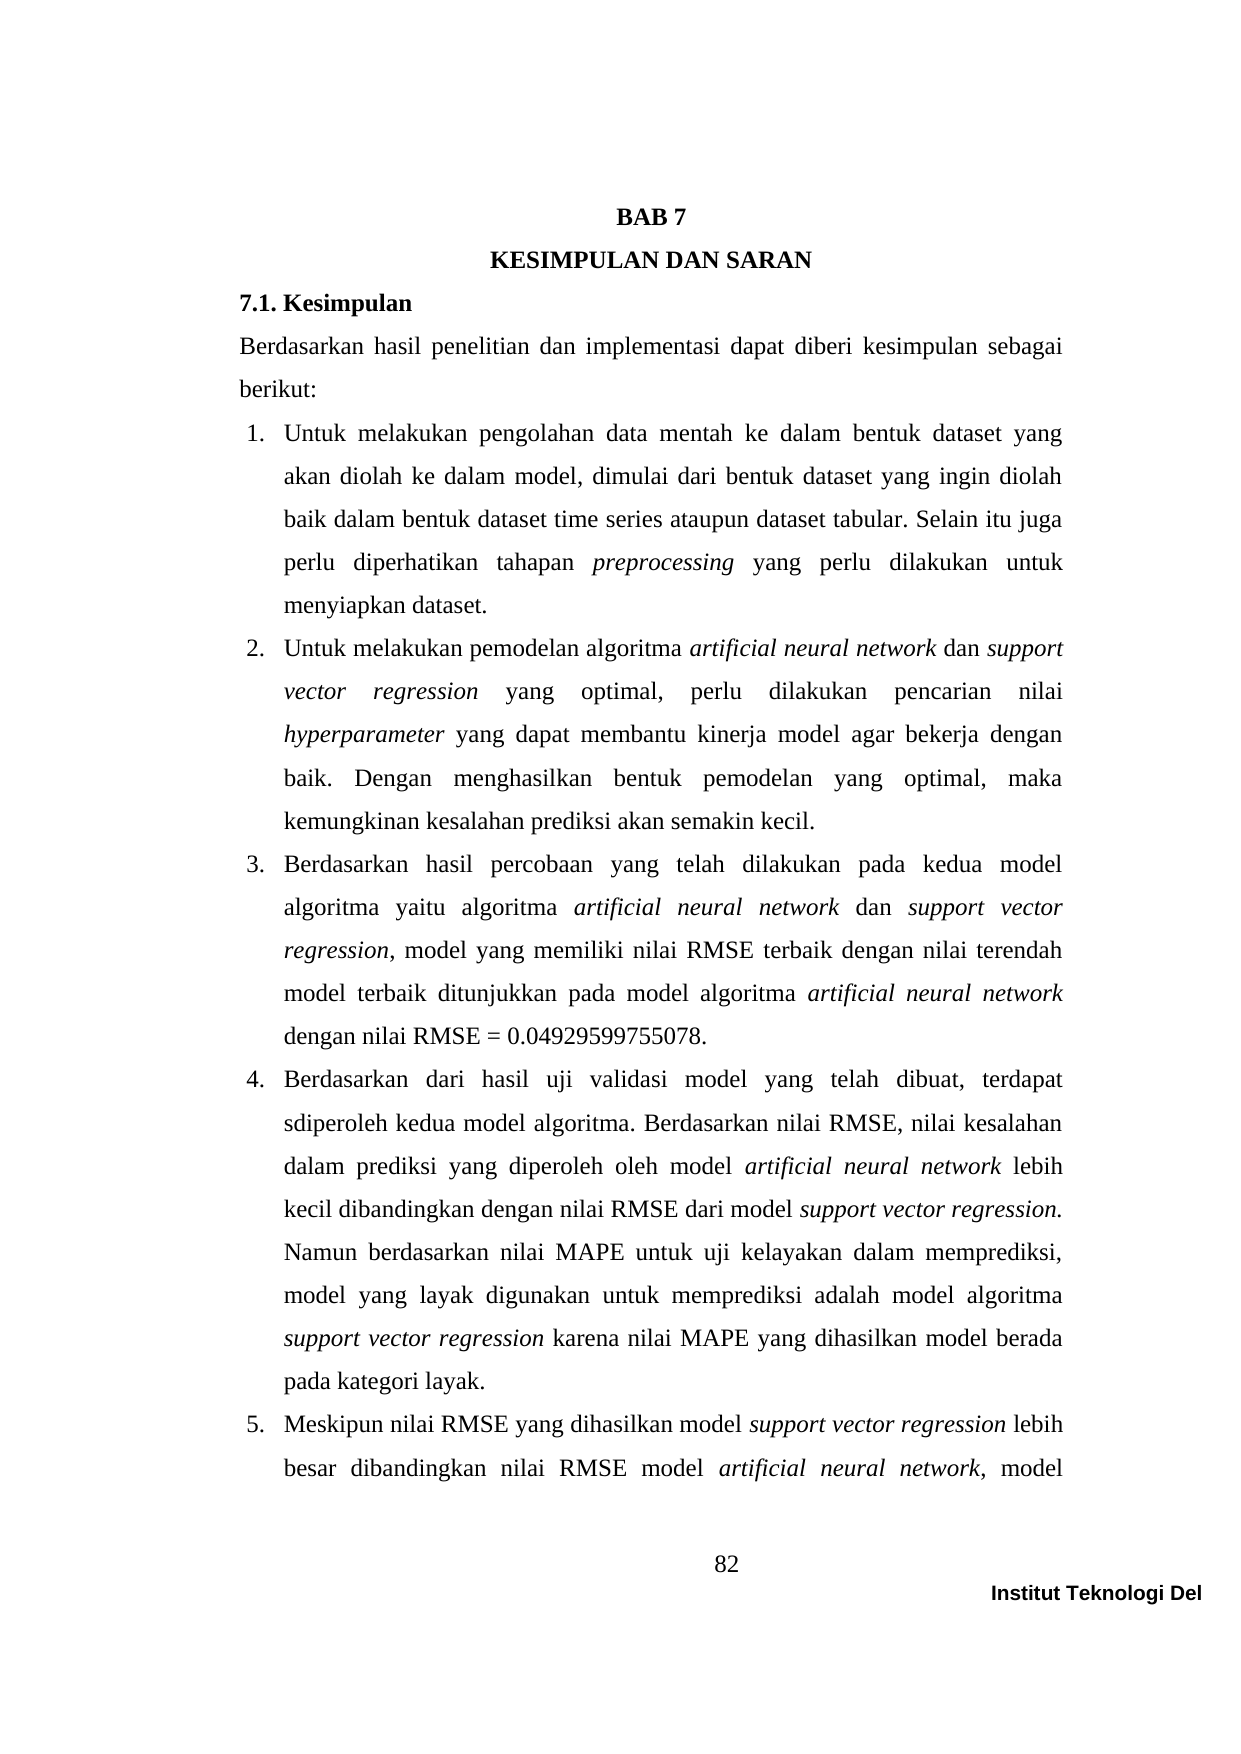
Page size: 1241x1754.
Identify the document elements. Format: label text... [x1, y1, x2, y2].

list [246, 1409, 1063, 1481]
list Berdasarkan dari hasil uji validasi model yang telah dibuat, terdapat sdiperoleh kedua model algoritma. Berdasarkan nilai RMSE, nilai kesalahan dalam prediksi yang diperoleh oleh model artificial neural network lebih kecil dibandingkan dengan nilai RMSE dari model support vector regression. Namun berdasarkan nilai MAPE untuk uji kelayakan dalam memprediksi, model yang layak digunakan untuk memprediksi adalah model algoritma support vector regression karena nilai MAPE yang dihasilkan model berada pada kategori layak. [246, 1064, 1063, 1395]
list Berdasarkan hasil percobaan yang telah dilakukan pada kedua model algoritma yaitu algoritma artificial neural network dan support vector regression, model yang memiliki nilai RMSE terbaik dengan nilai terendah model terbaik ditunjukkan pada model algoritma artificial neural network dengan nilai RMSE = 0.04929599755078. [246, 849, 1063, 1050]
subtitle BAB 7 KESIMPULAN DAN SARAN [239, 202, 1063, 274]
list Untuk melakukan pemodelan algoritma artificial neural network dan support vector regression yang optimal, perlu dilakukan pencarian nilai hyperparameter yang dapat membantu kinerja model agar bekerja dengan baik. Dengan menghasilkan bentuk pemodelan yang optimal, maka kemungkinan kesalahan prediksi akan semakin kecil. [246, 633, 1063, 834]
list Untuk melakukan pengolahan data mentah ke dalam bentuk dataset yang akan diolah ke dalam model, dimulai dari bentuk dataset yang ingin diolah baik dalam bentuk dataset time series ataupun dataset tabular. Selain itu juga perlu diperhatikan tahapan preprocessing yang perlu dilakukan untuk menyiapkan dataset. [246, 418, 1063, 619]
text Berdasarkan hasil penelitian dan implementasi dapat diberi kesimpulan sebagai berikut: [239, 331, 1063, 403]
subtitle 7.1. Kesimpulan [239, 288, 1063, 317]
